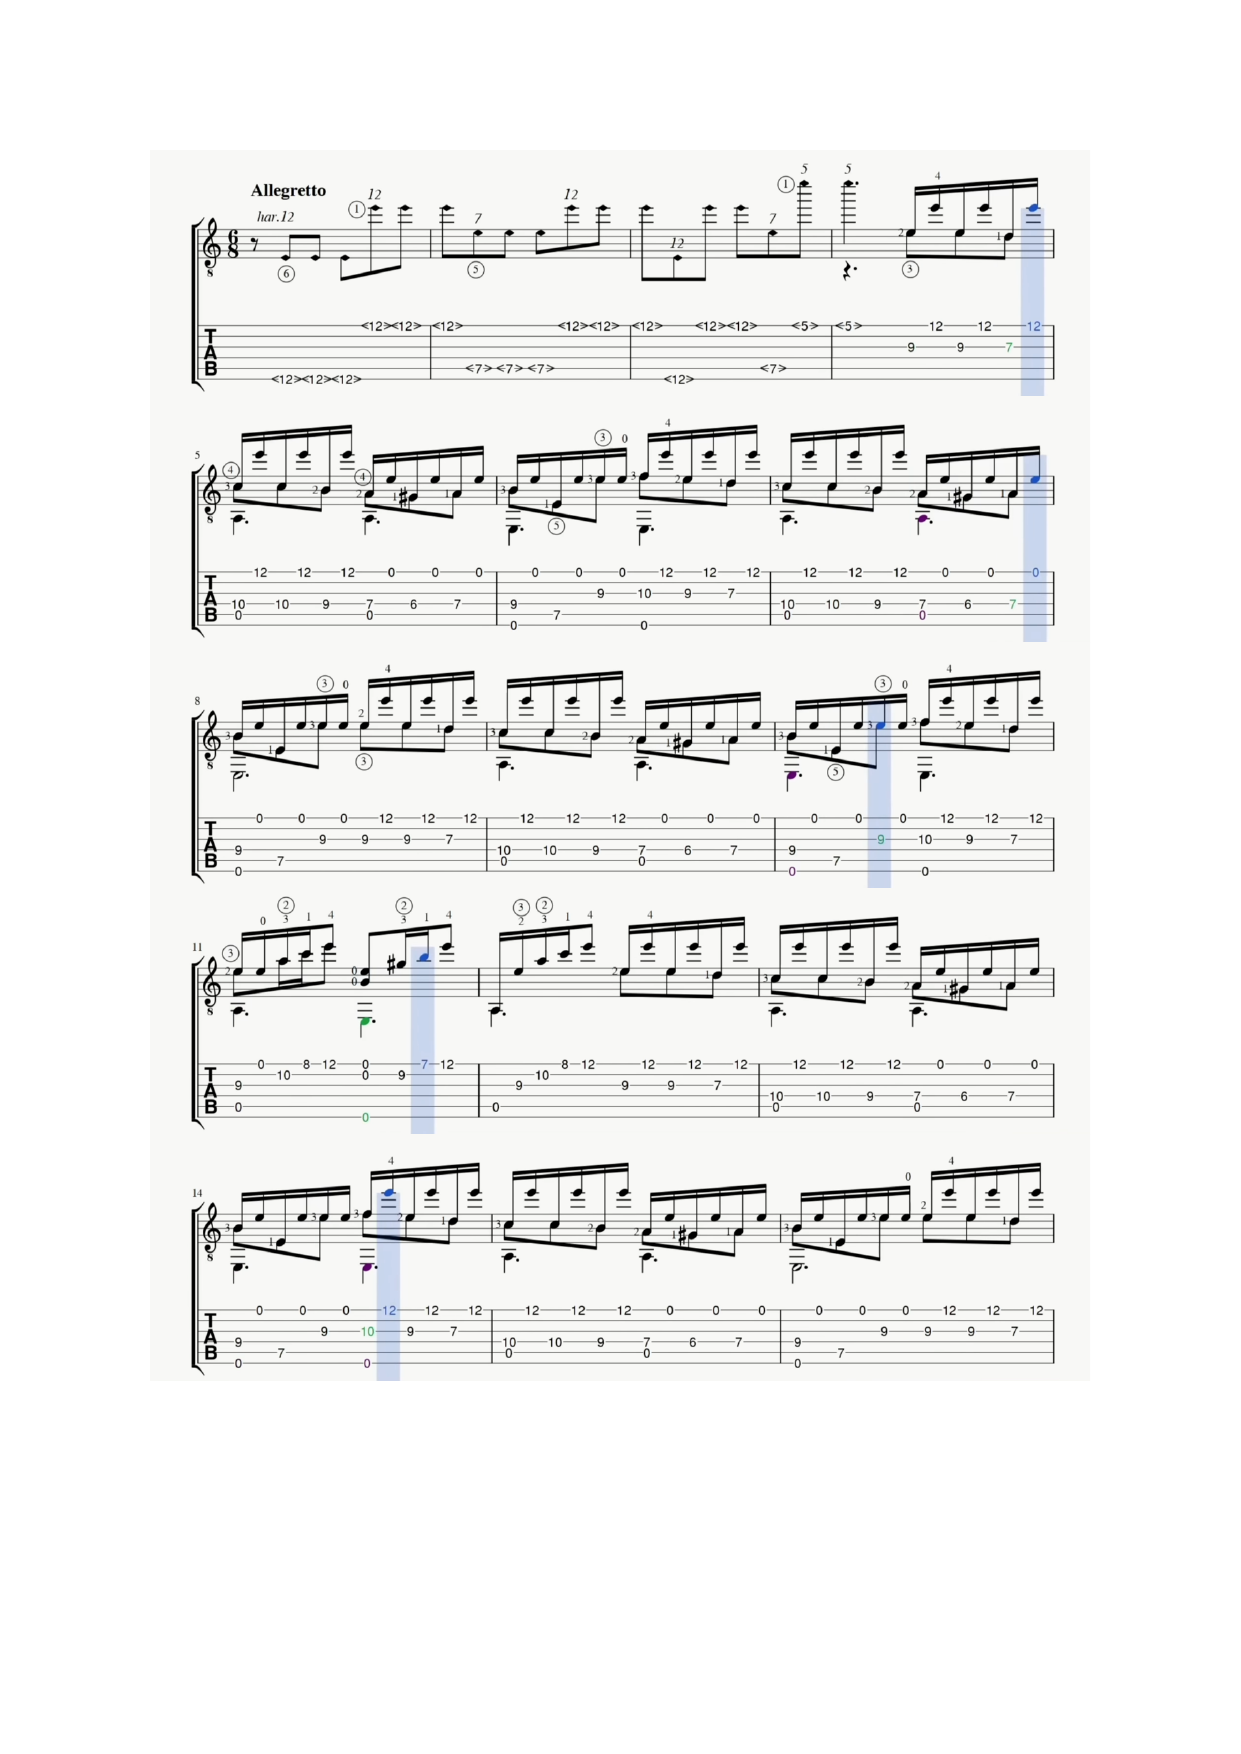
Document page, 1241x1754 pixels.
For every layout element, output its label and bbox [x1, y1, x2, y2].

picture [150, 150, 1091, 1381]
